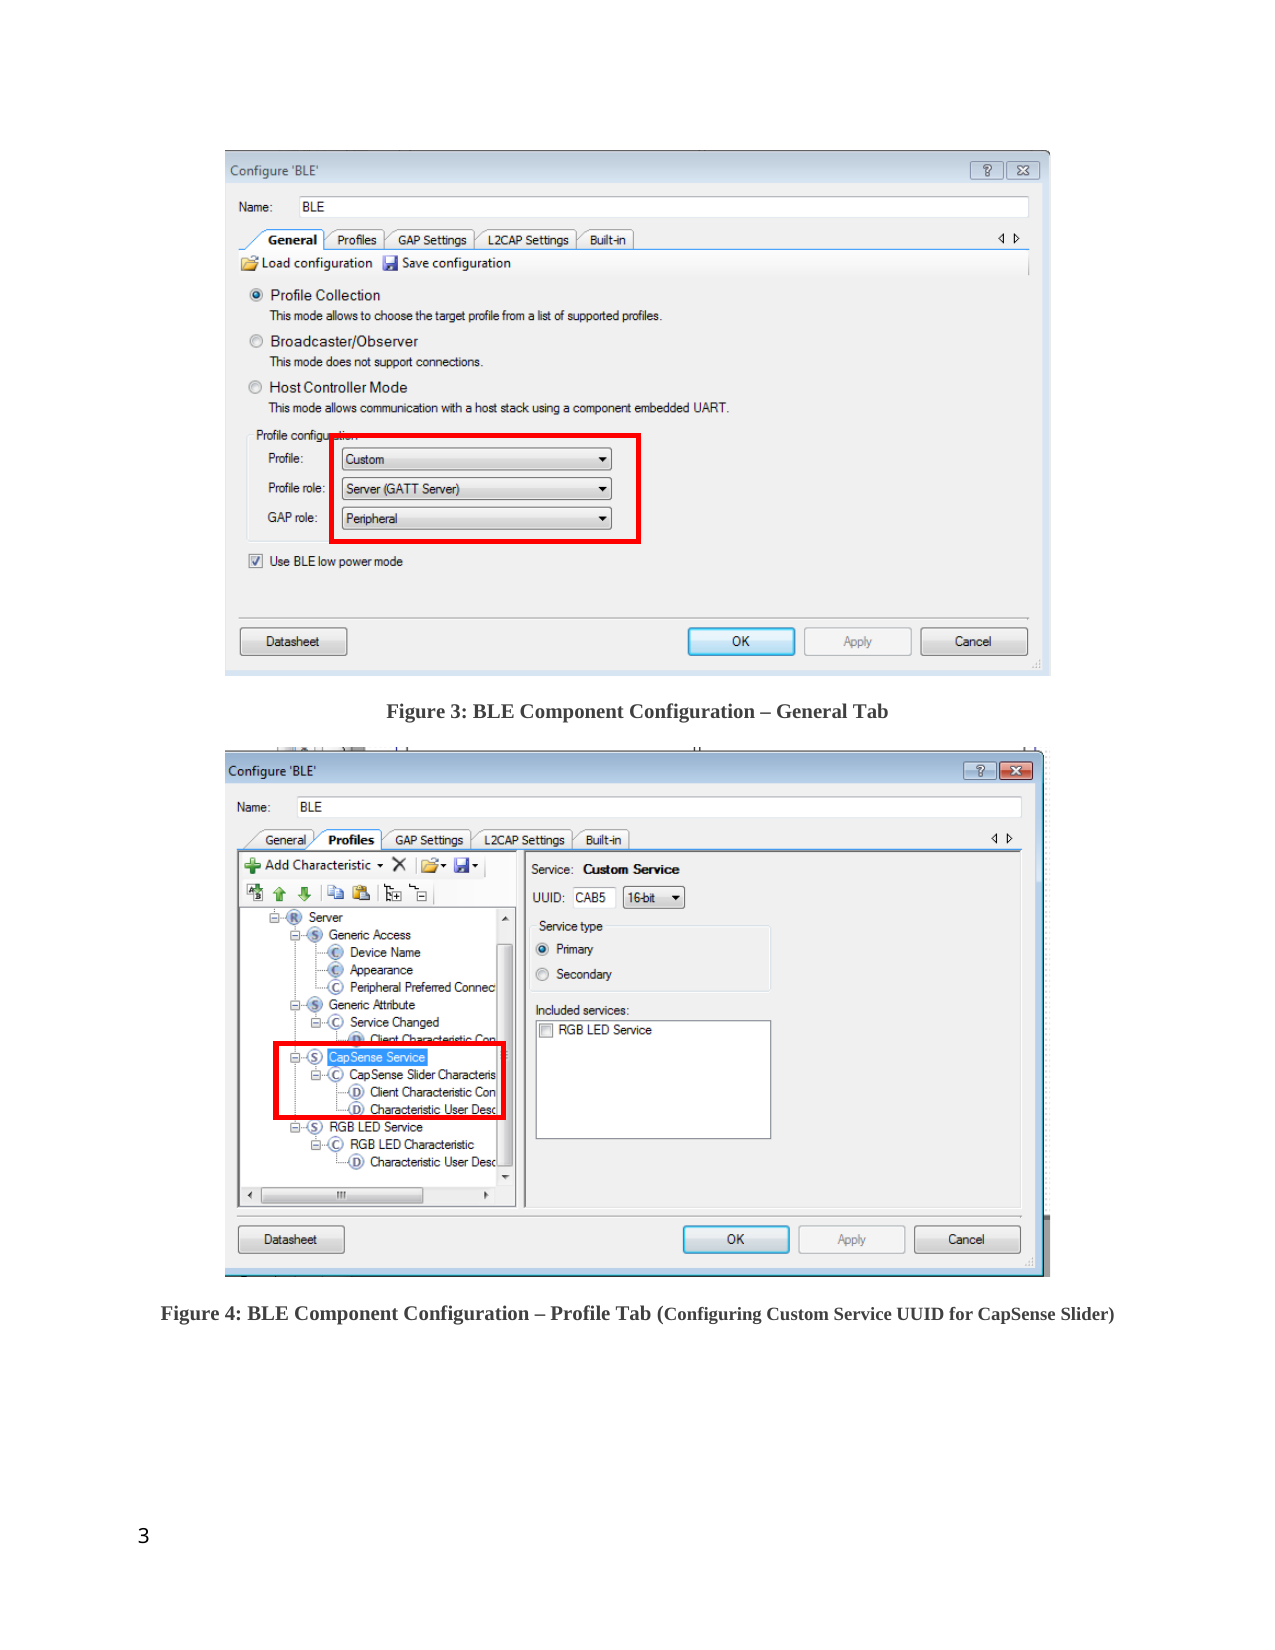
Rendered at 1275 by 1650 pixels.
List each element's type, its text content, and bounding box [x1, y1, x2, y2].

text Figure 4: BLE Component Configuration – Profile Tab (Configuring Custom Service UUID for CapSense Slider) [150, 1301, 1125, 1325]
picture [225, 150, 1050, 676]
picture [225, 747, 1050, 1277]
text Figure 3: BLE Component Configuration – General Tab [150, 699, 1125, 723]
